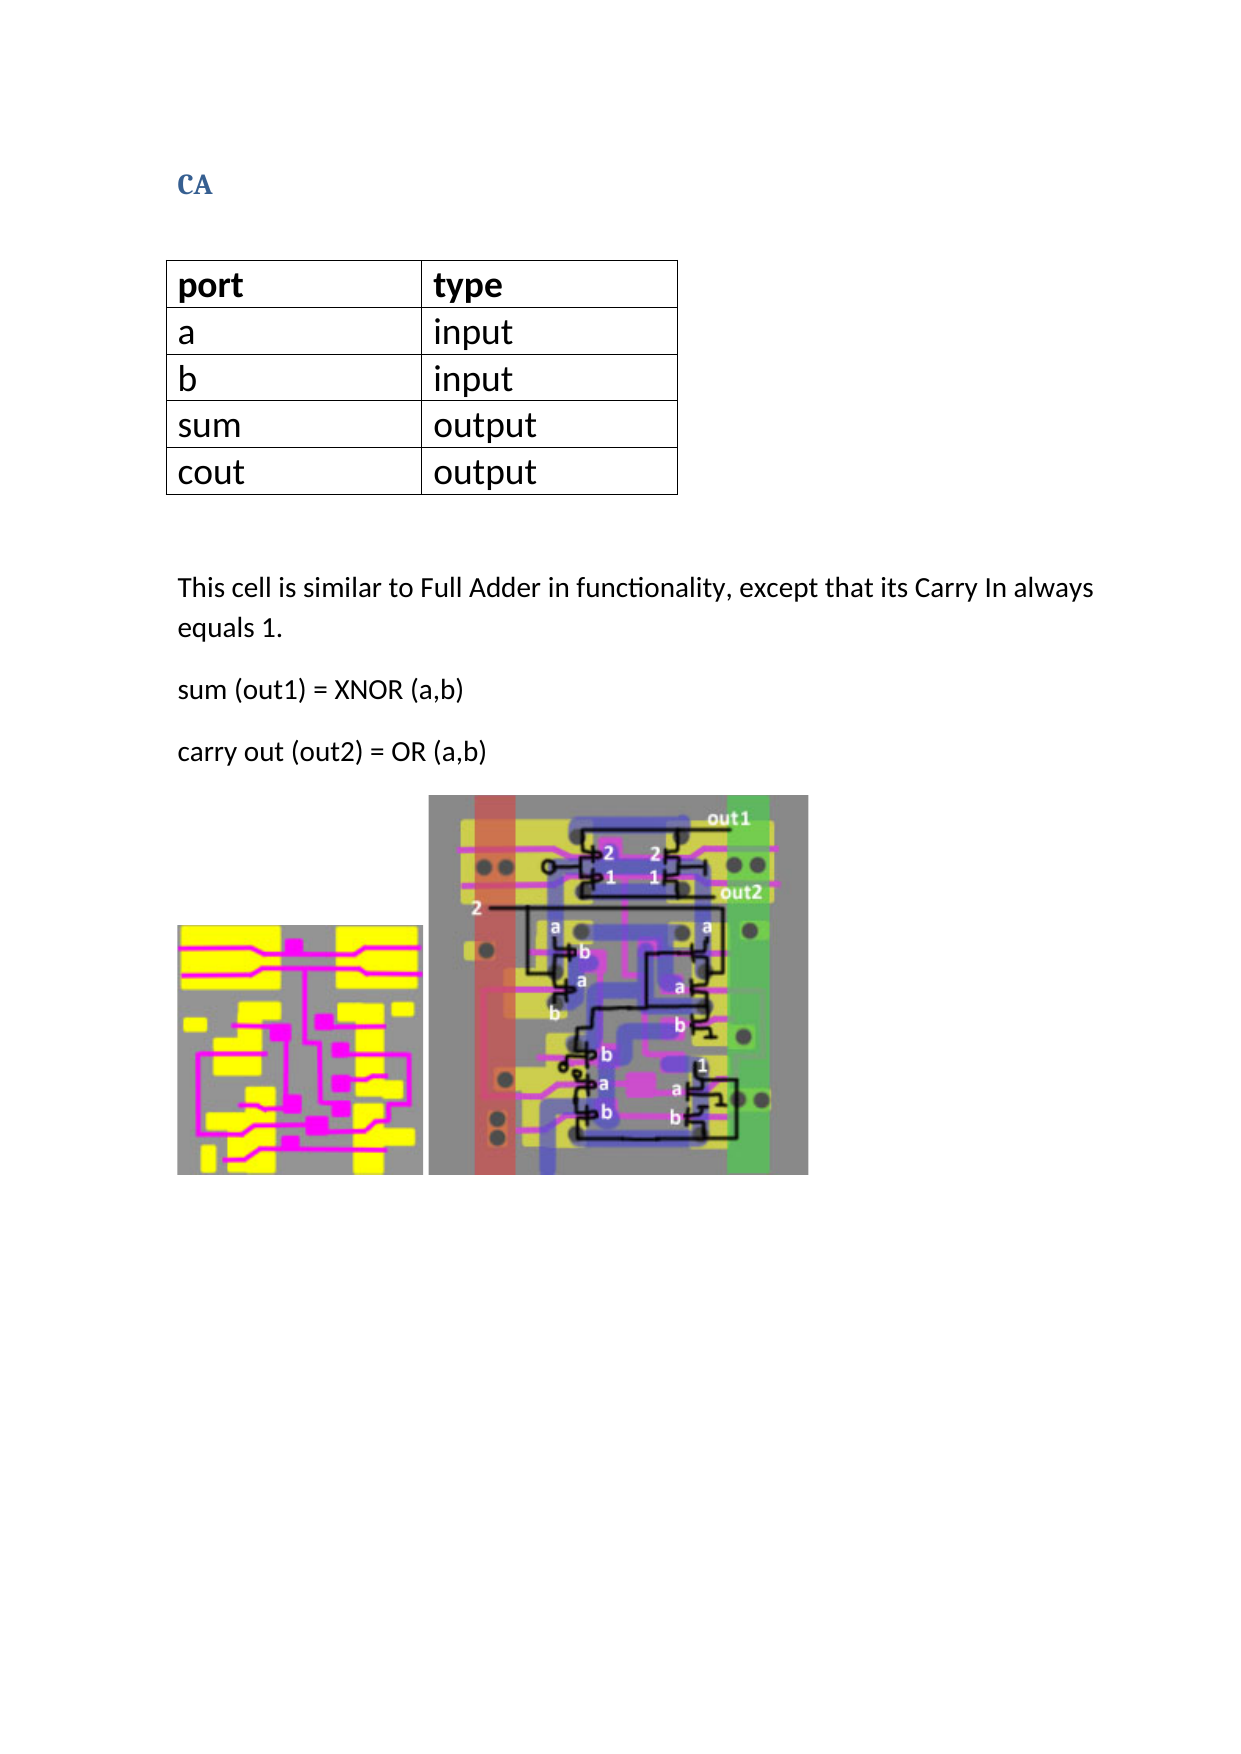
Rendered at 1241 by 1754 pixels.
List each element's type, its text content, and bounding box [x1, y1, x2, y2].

picture [177, 925, 424, 1175]
table_cell output [422, 401, 677, 447]
table_header port [167, 261, 421, 307]
subtitle CA [177, 168, 1152, 202]
text carry out (out2) = OR (a,b) [177, 733, 1152, 769]
table_cell input [422, 308, 677, 353]
table_cell input [422, 355, 677, 400]
table_cell cout [167, 448, 421, 494]
picture [428, 795, 809, 1175]
table_cell a [167, 308, 421, 353]
text This cell is similar to Full Adder in functionality, except that its Carry In always equals 1. [177, 569, 1152, 645]
table_header type [422, 261, 677, 307]
text sum (out1) = XNOR (a,b) [177, 671, 1152, 707]
table_cell output [422, 448, 677, 494]
table_cell b [167, 355, 421, 400]
table_cell sum [167, 401, 421, 447]
